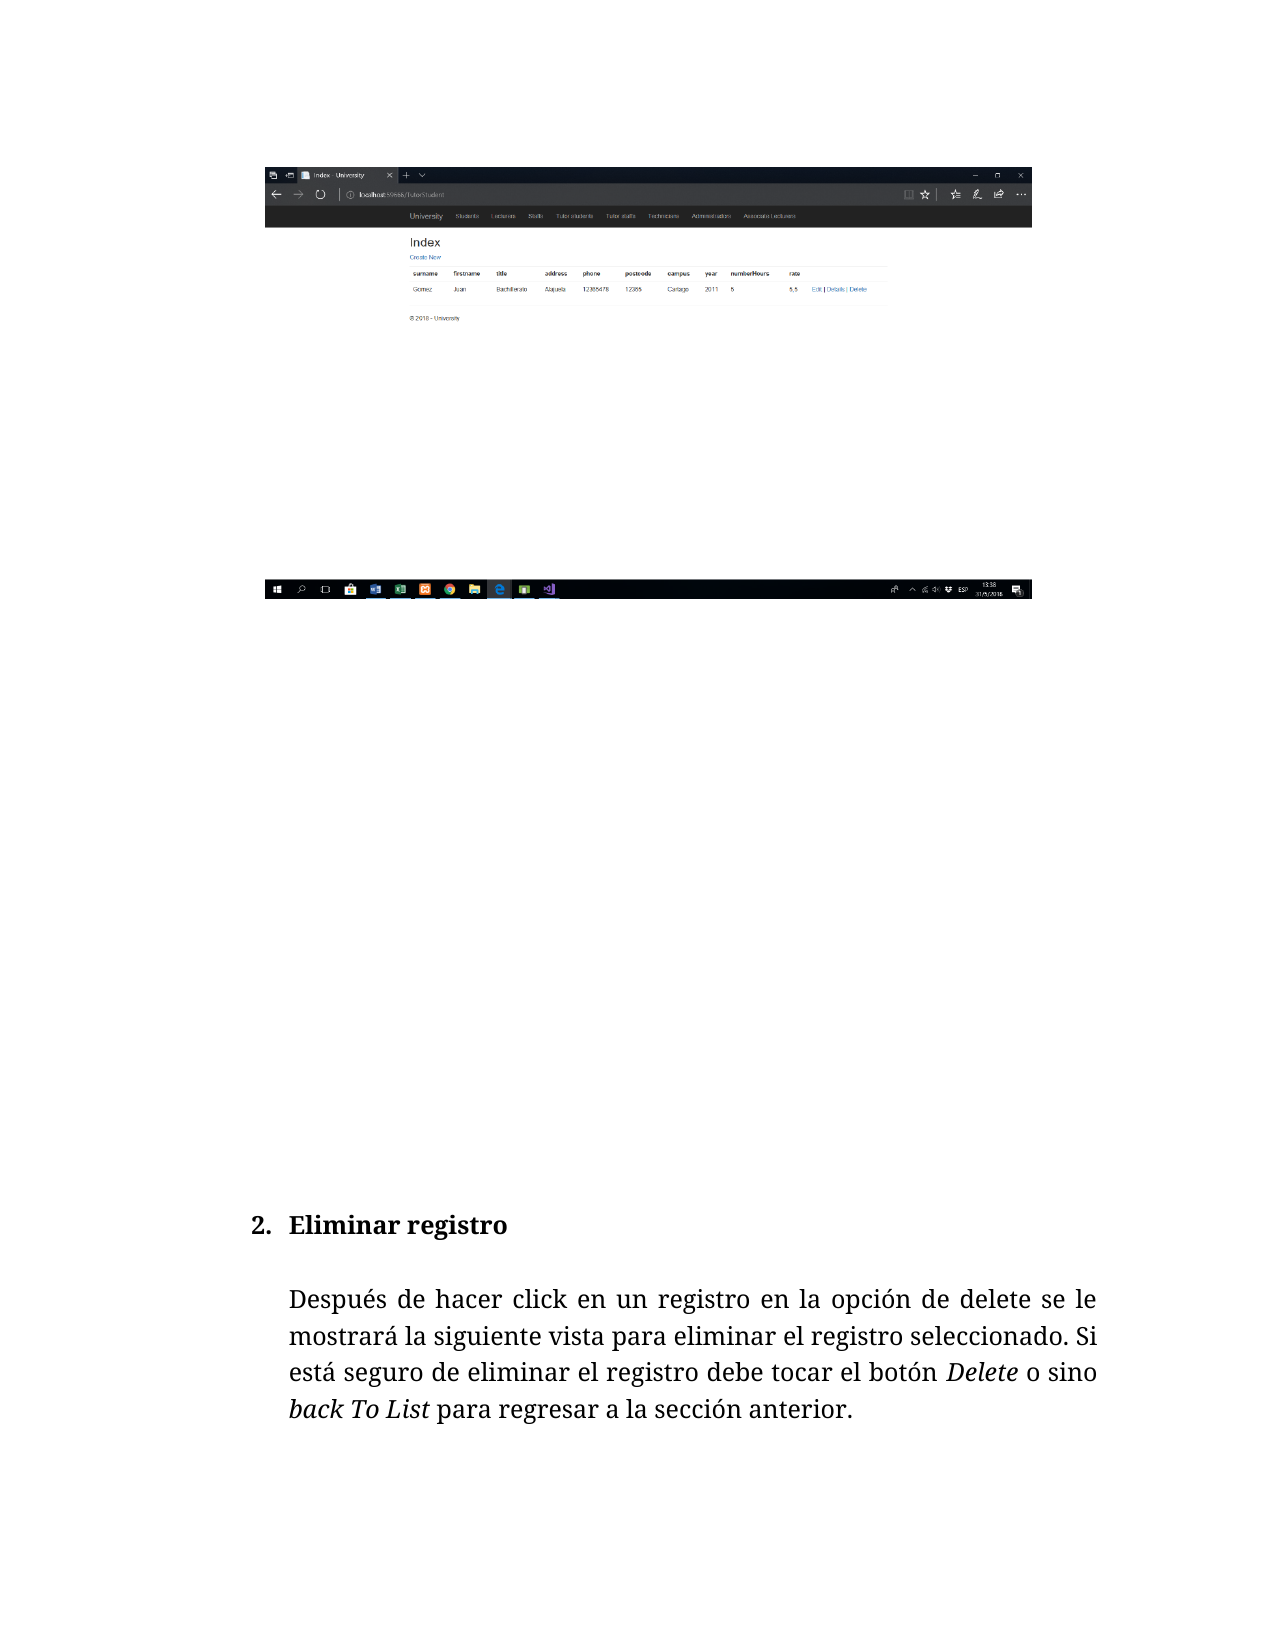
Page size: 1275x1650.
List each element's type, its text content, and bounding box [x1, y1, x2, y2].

picture [265, 167, 1032, 599]
list Eliminar registro [251, 1208, 1098, 1242]
list Después de hacer click en un registro en la opción de delete se le mostrará la siguiente vista para eliminar el registro seleccionado. Si está seguro de eliminar el registro debe tocar el botón Delete o sino back To List para regresar a la sección anterior. [288, 1281, 1098, 1426]
